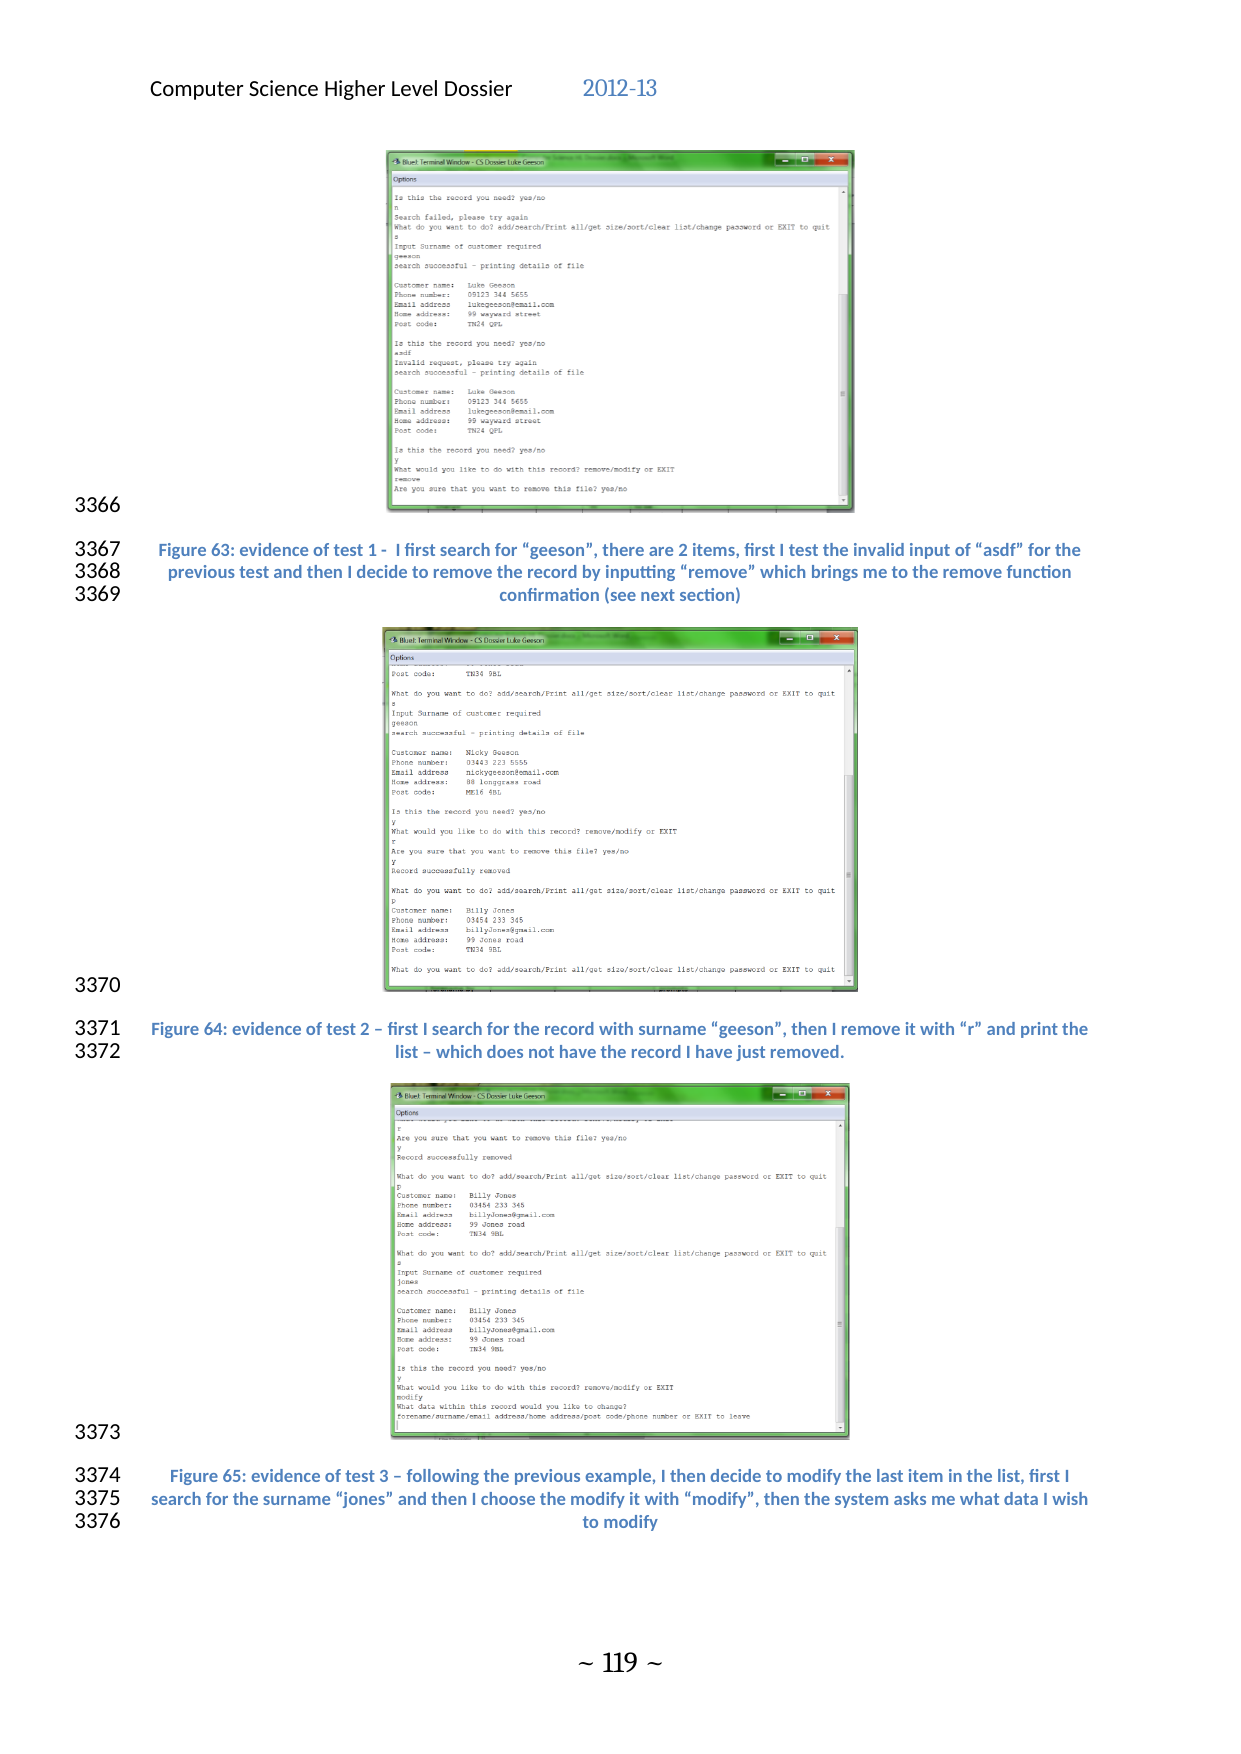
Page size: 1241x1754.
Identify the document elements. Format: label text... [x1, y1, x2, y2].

picture [385, 150, 855, 513]
picture [390, 1083, 850, 1440]
picture [382, 627, 858, 992]
